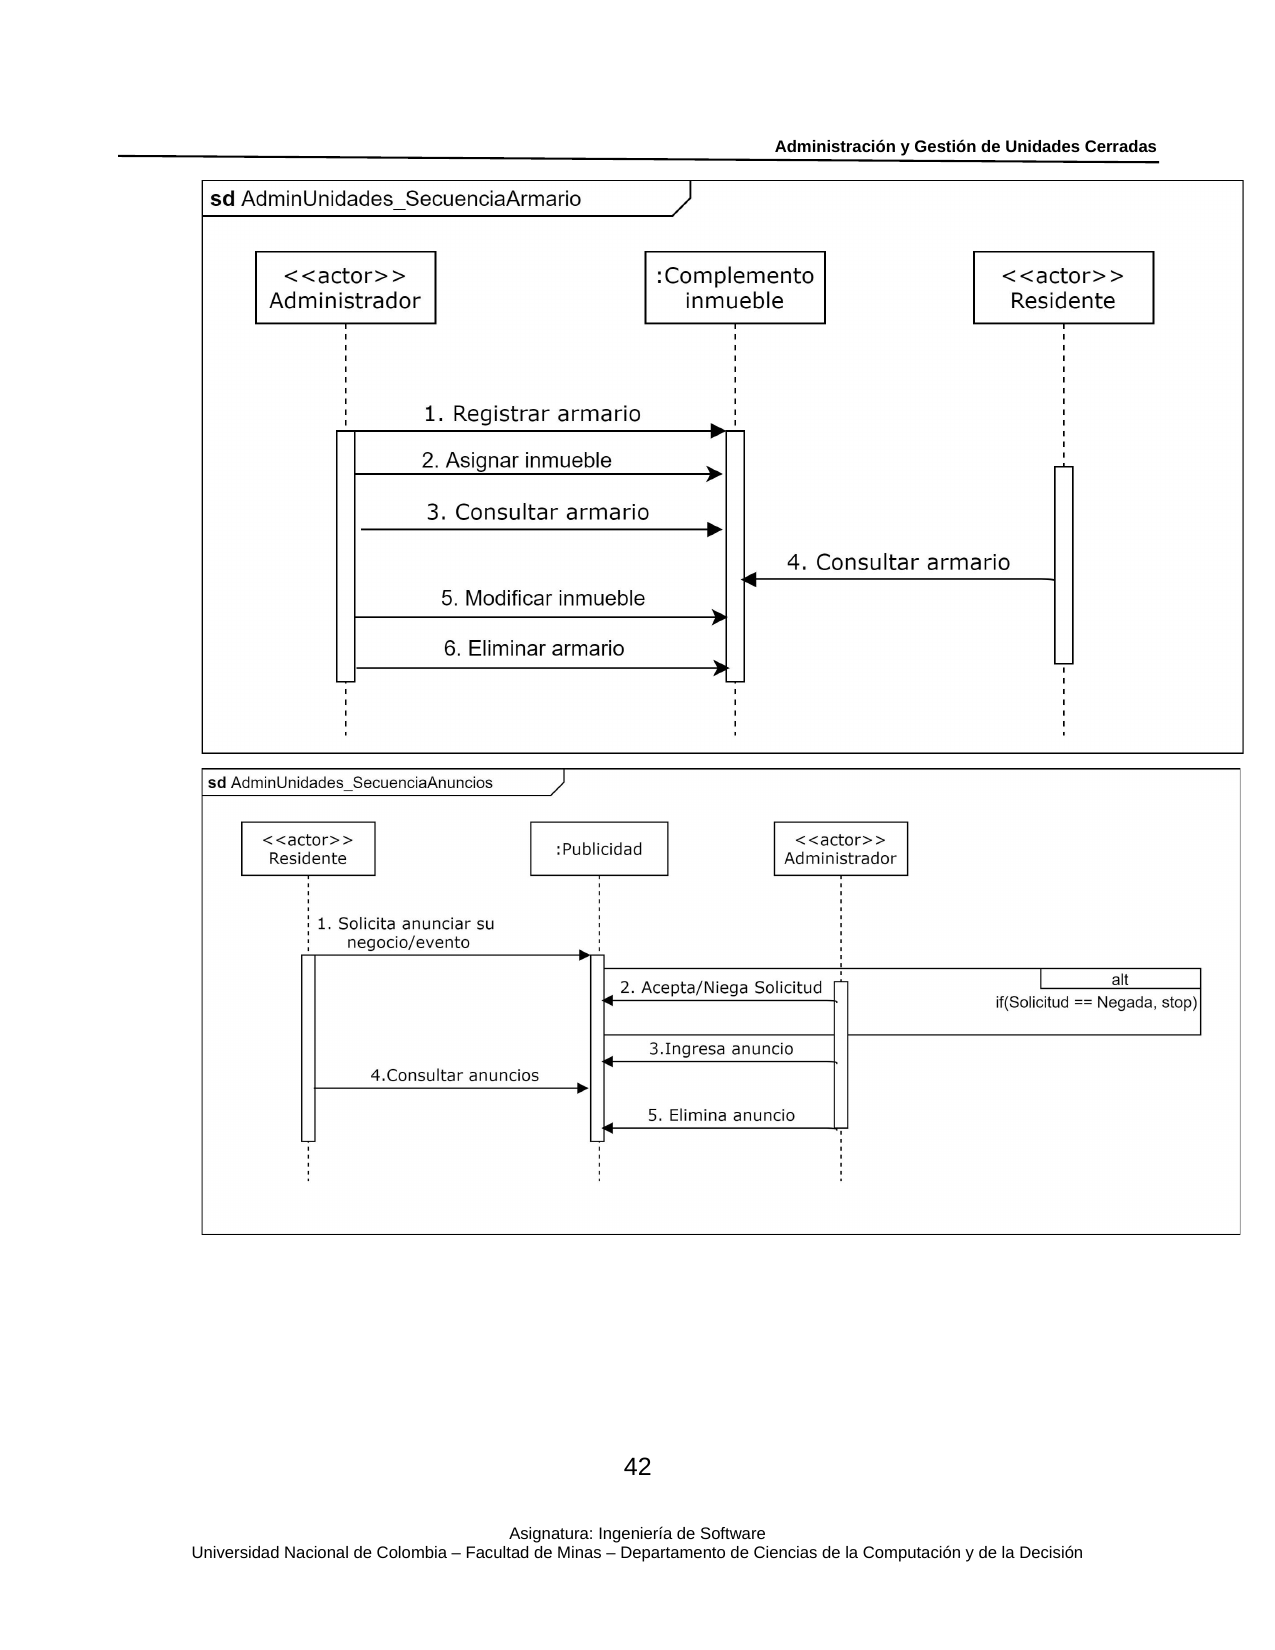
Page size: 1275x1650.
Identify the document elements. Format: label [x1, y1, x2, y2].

picture [201, 768, 1241, 1235]
picture [201, 180, 1244, 754]
